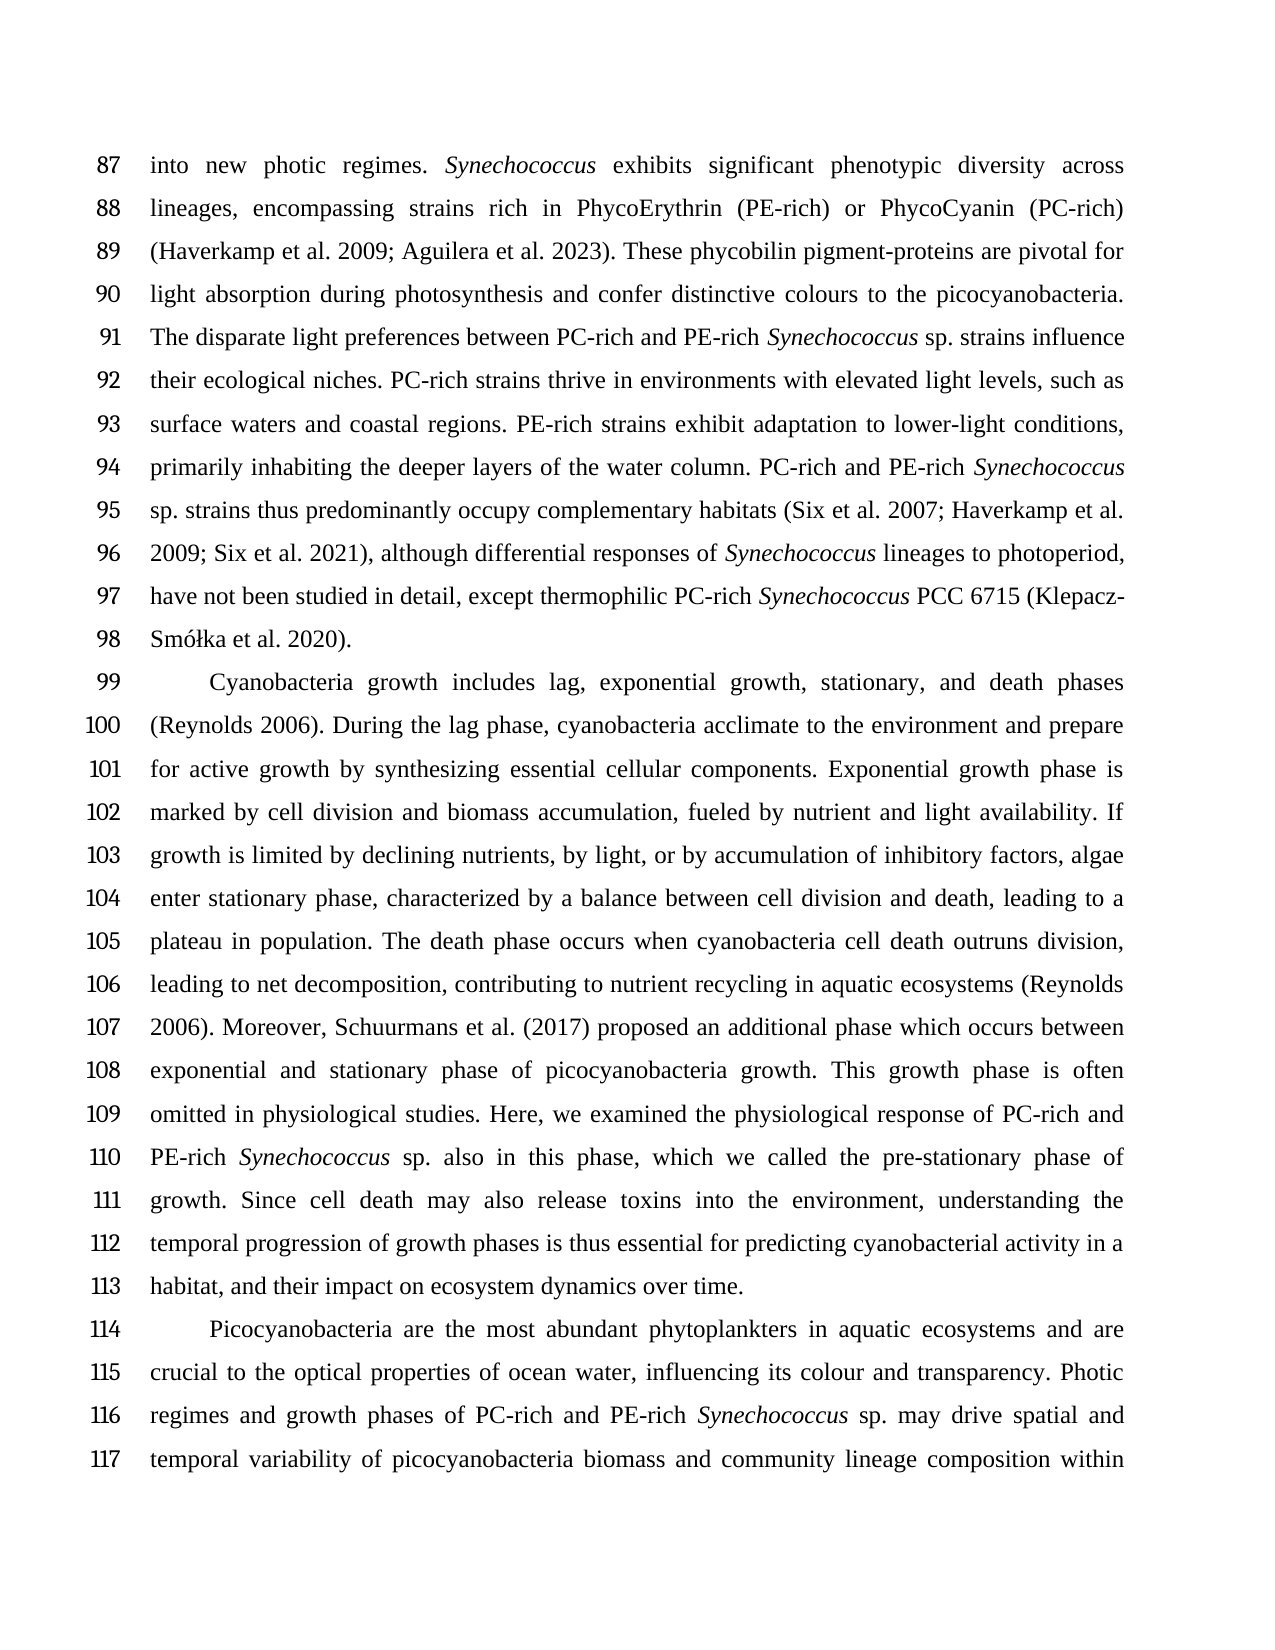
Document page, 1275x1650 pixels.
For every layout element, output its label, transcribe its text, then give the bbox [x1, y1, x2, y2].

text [150, 150, 1125, 653]
text Cyanobacteria growth includes lag, exponential growth, stationary, and death phases (Reynolds 2006). During the lag phase, cyanobacteria acclimate to the environment and prepare for active growth by synthesizing essential cellular components. Exponential growth phase is marked by cell division and biomass accumulation, fueled by nutrient and light availability. If growth is limited by declining nutrients, by light, or by accumulation of inhibitory factors, algae enter stationary phase, characterized by a balance between cell division and death, leading to a plateau in population. The death phase occurs when cyanobacteria cell death outruns division, leading to net decomposition, contributing to nutrient recycling in aquatic ecosystems (Reynolds 2006). Moreover, Schuurmans et al. (2017) proposed an additional phase which occurs between exponential and stationary phase of picocyanobacteria growth. This growth phase is often omitted in physiological studies. Here, we examined the physiological response of PC-rich and PE-rich Synechococcus sp. also in this phase, which we called the pre-stationary phase of growth. Since cell death may also release toxins into the environment, understanding the temporal progression of growth phases is thus essential for predicting cyanobacterial activity in a habitat, and their impact on ecosystem dynamics over time. [150, 667, 1125, 1300]
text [150, 1314, 1125, 1472]
